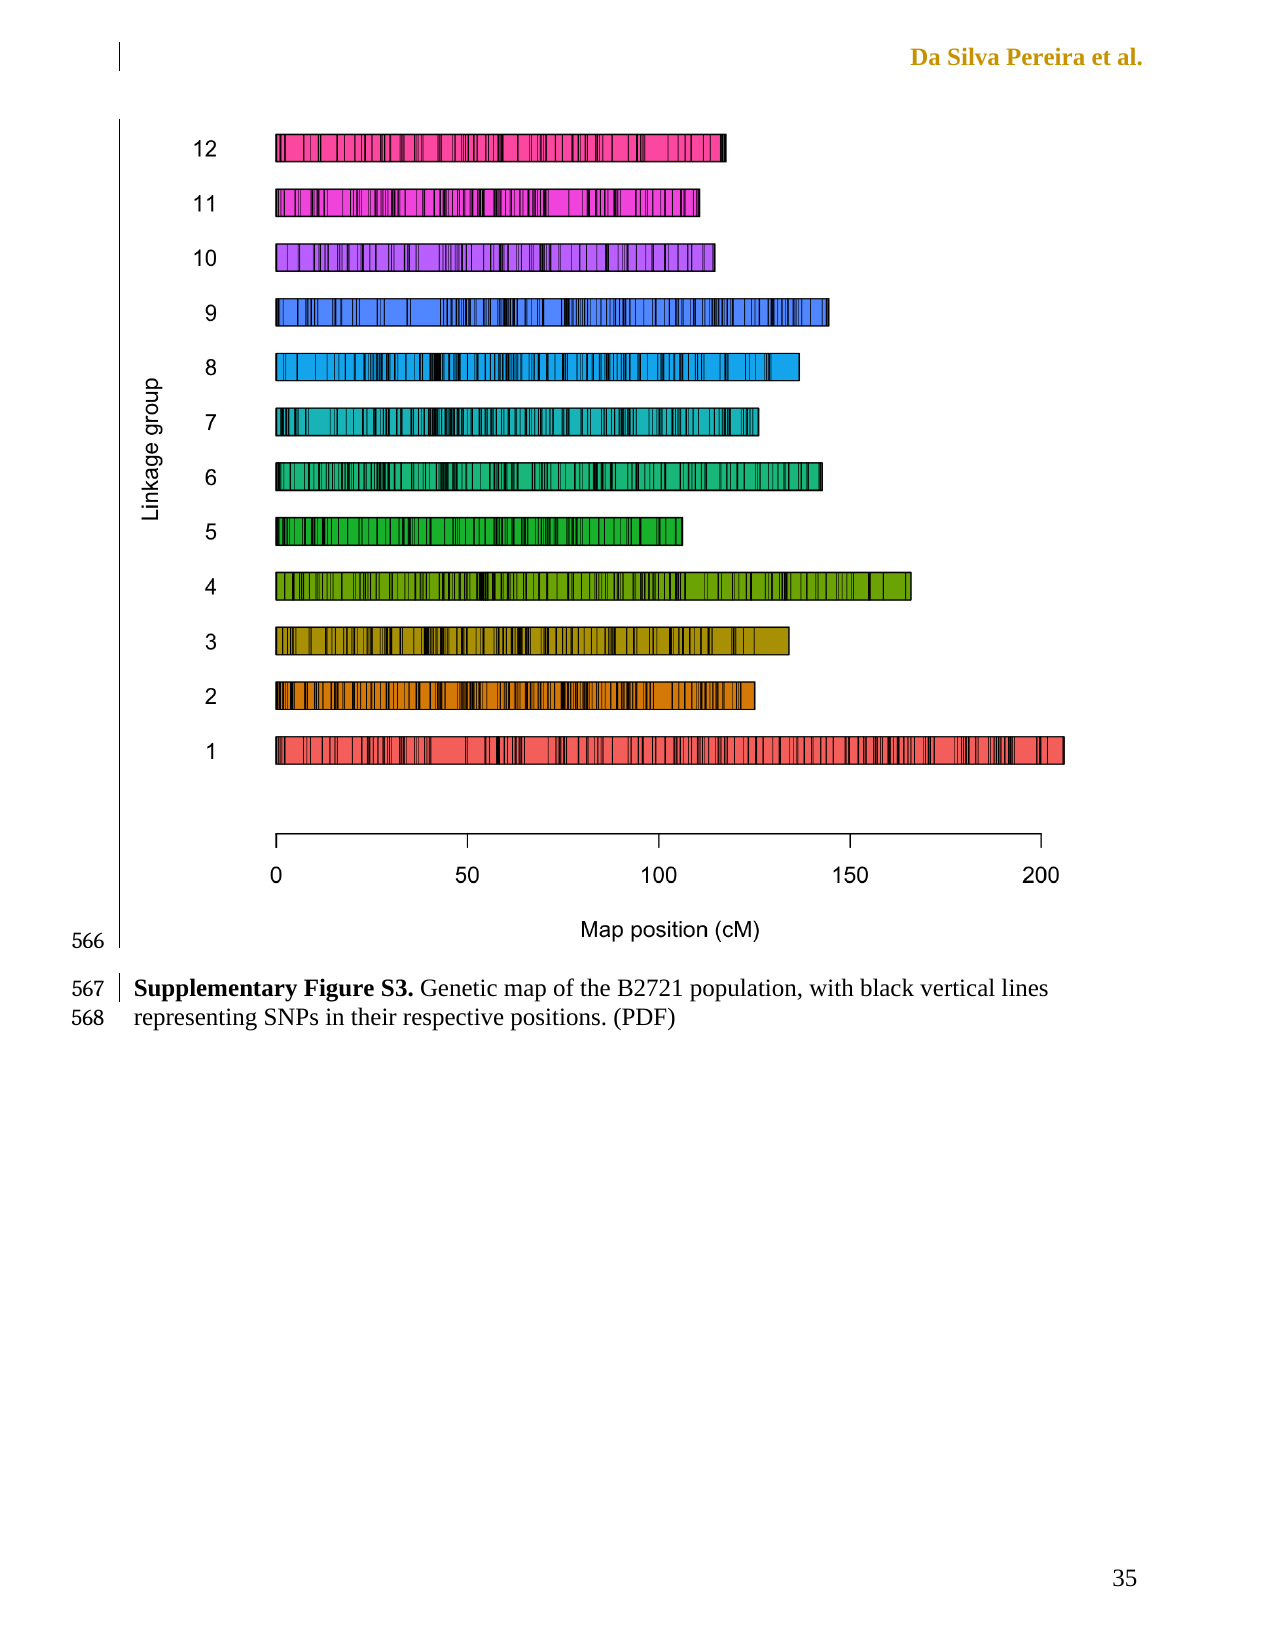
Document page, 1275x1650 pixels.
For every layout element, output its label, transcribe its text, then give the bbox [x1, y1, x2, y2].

text Supplementary Figure S3. Genetic map of the B2721 population, with black vertical lines representing SNPs in their respective positions. (PDF) [133, 973, 1152, 1031]
picture [133, 118, 1152, 949]
